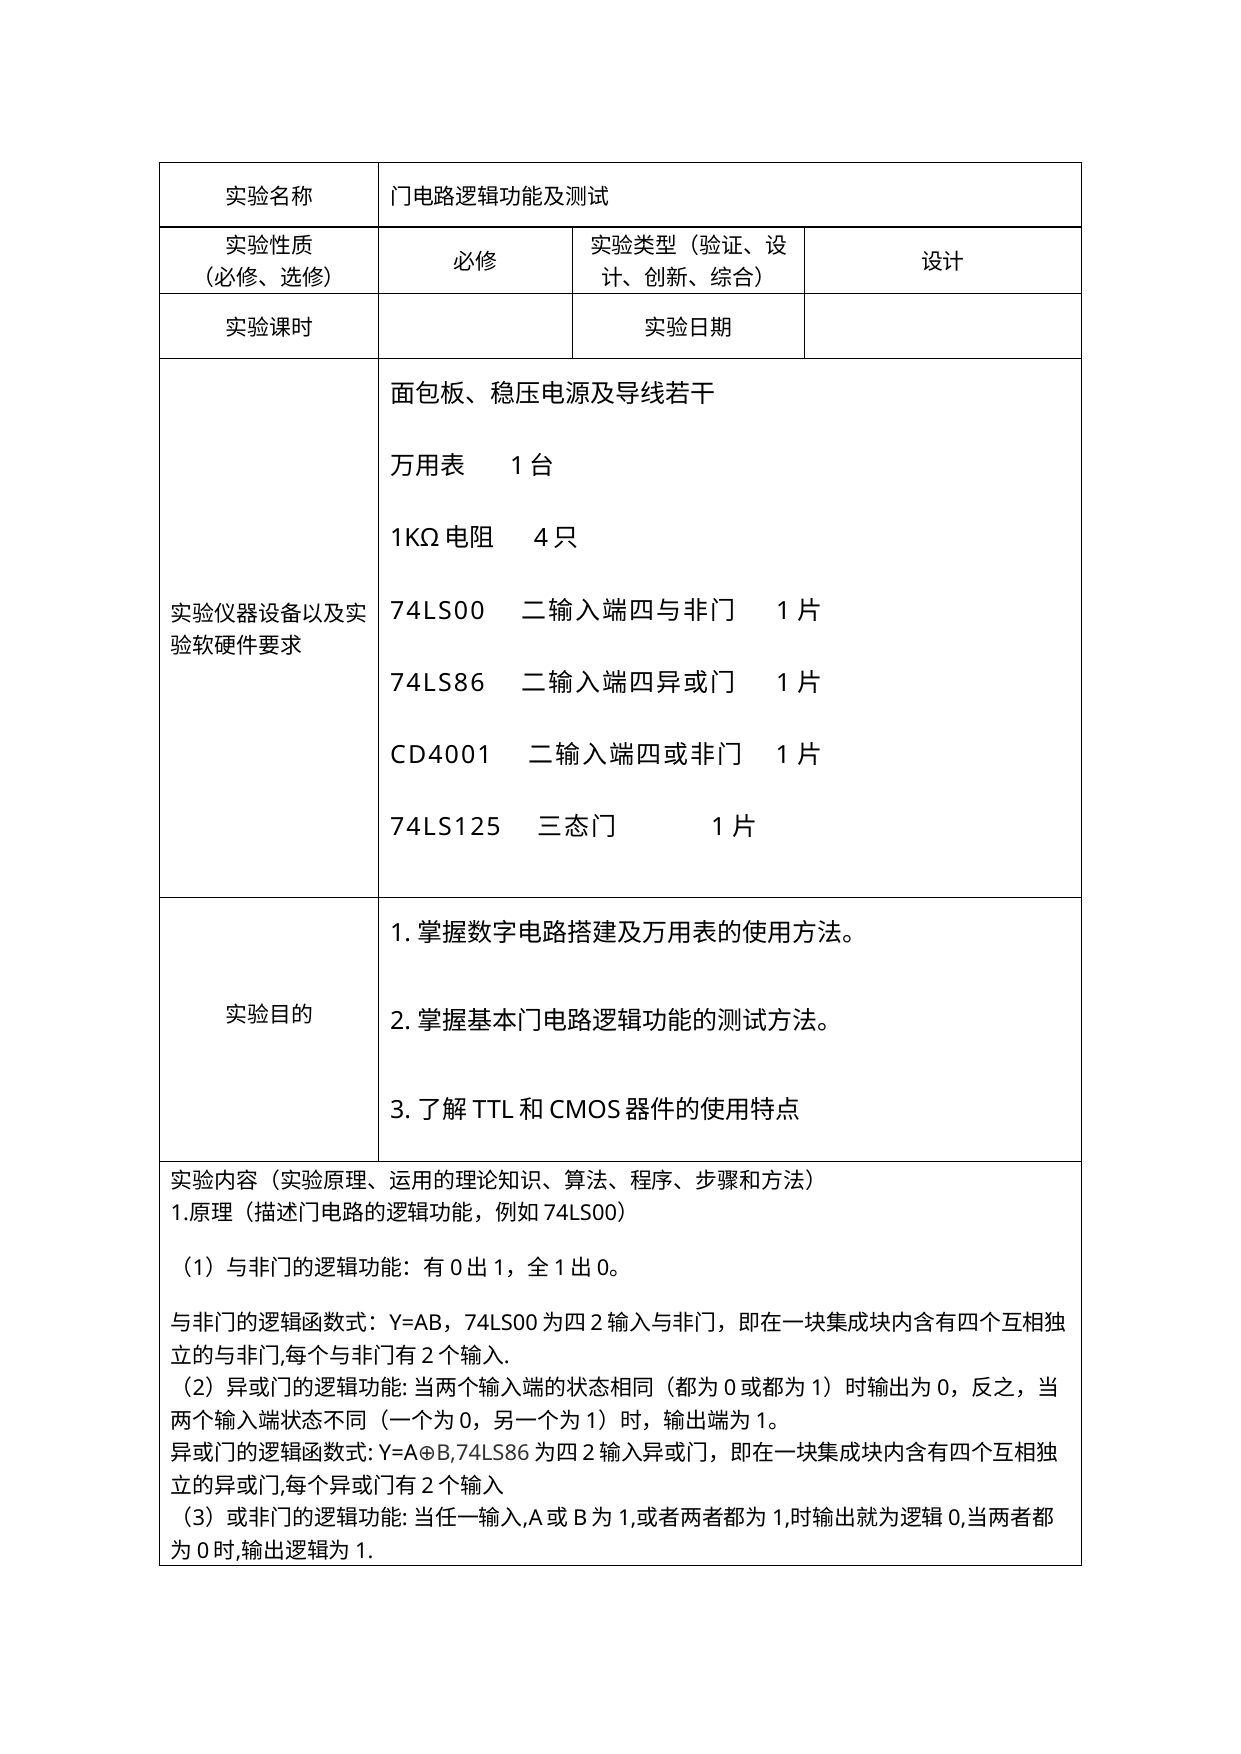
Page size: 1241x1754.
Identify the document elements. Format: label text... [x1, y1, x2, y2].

table_cell 面包板、稳压电源及导线若干 万用表 1台 1KΩ电阻 4只 74LS00 二输入端四与非门 1片 74LS86 二输入端四异或门 1片 CD4001 二输入端四或非门 1片 74LS125 三态门 1片 [379, 359, 1081, 897]
table_cell 1. 掌握数字电路搭建及万用表的使用方法。 2. 掌握基本门电路逻辑功能的测试方法。 3. 了解TTL和CMOS器件的使用特点 [379, 898, 1081, 1161]
table_cell [379, 294, 572, 358]
table_cell [805, 294, 1081, 358]
table_cell 实验类型（验证、设计、创新、综合） [573, 228, 804, 292]
table_cell 必修 [379, 228, 572, 292]
table_cell 设计 [805, 228, 1081, 292]
table_cell 实验仪器设备以及实验软硬件要求 [160, 359, 378, 897]
table_cell 实验日期 [573, 294, 804, 358]
table_cell 实验性质 （必修、选修） [160, 228, 378, 292]
table_cell 实验课时 [160, 294, 378, 358]
table_header 实验名称 [160, 163, 378, 226]
table_cell 实验目的 [160, 898, 378, 1161]
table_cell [160, 1162, 1081, 1565]
table_header 门电路逻辑功能及测试 [379, 163, 1081, 226]
